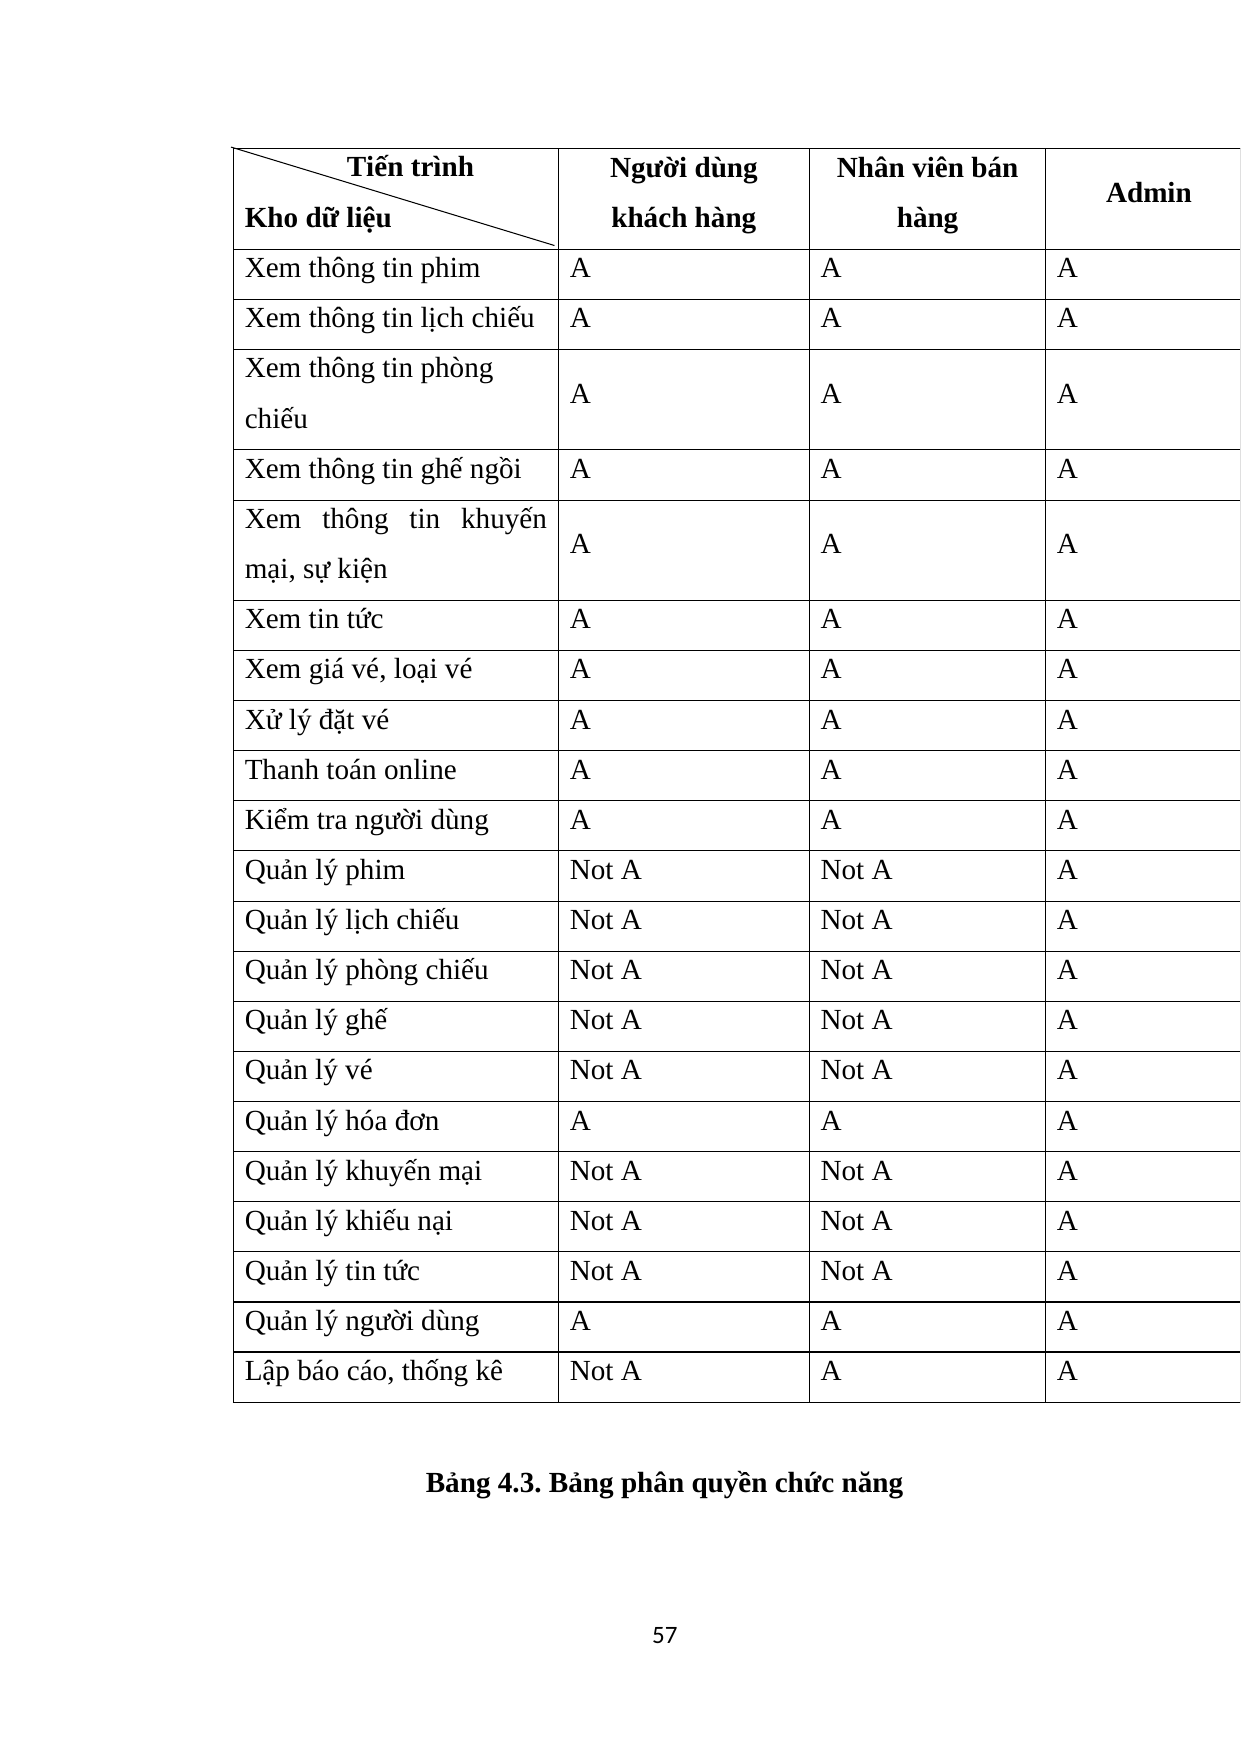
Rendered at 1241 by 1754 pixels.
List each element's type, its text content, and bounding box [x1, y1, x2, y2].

table_cell Quản lý khuyến mại [234, 1152, 558, 1201]
table_cell A [559, 601, 809, 650]
table_header Nhân viên bán hàng [810, 149, 1045, 249]
table_cell A [810, 651, 1045, 700]
table_cell A [559, 250, 809, 299]
table_cell A [810, 1353, 1045, 1402]
table_cell A [559, 801, 809, 850]
table_cell A [810, 300, 1045, 349]
table_cell A [559, 501, 809, 600]
table_cell A [1046, 801, 1240, 850]
table_cell Quản lý phim [234, 851, 558, 901]
table_cell A [1046, 350, 1240, 449]
table_cell Quản lý khiếu nại [234, 1202, 558, 1251]
table_cell Not A [810, 851, 1045, 901]
table_cell Not A [559, 1252, 809, 1301]
table_cell A [1046, 1102, 1240, 1151]
table_cell A [1046, 701, 1240, 750]
table_cell Xem tin tức [234, 601, 558, 650]
table_cell Not A [559, 1002, 809, 1051]
table_cell A [1046, 1152, 1240, 1201]
table_cell Quản lý phòng chiếu [234, 952, 558, 1001]
table_cell Quản lý lịch chiếu [234, 902, 558, 951]
table_cell Not A [559, 1353, 809, 1402]
table_cell A [810, 450, 1045, 499]
table_cell Not A [810, 1252, 1045, 1301]
table_cell A [559, 1102, 809, 1151]
table_cell Not A [810, 1152, 1045, 1201]
table_cell Not A [559, 1202, 809, 1251]
table_cell Xem thông tin phòng chiếu [234, 350, 558, 449]
table_cell Xem thông tin khuyến mại, sự kiện [234, 501, 558, 600]
table_cell A [1046, 501, 1240, 600]
table_cell Xem giá vé, loại vé [234, 651, 558, 700]
table_cell A [810, 501, 1045, 600]
table_cell Not A [810, 902, 1045, 951]
table_cell Not A [559, 1052, 809, 1101]
table_cell A [1046, 601, 1240, 650]
table_cell Quản lý người dùng [234, 1303, 558, 1351]
table_cell A [810, 801, 1045, 850]
table_cell A [1046, 902, 1240, 951]
table_cell A [810, 701, 1045, 750]
table_header Tiến trình Kho dữ liệu [234, 149, 558, 249]
table_cell A [810, 350, 1045, 449]
table_cell Not A [559, 902, 809, 951]
table_cell Not A [559, 952, 809, 1001]
table_cell A [1046, 952, 1240, 1001]
table_cell A [1046, 450, 1240, 499]
table_cell A [810, 250, 1045, 299]
table_cell A [559, 450, 809, 499]
table_cell A [1046, 651, 1240, 700]
table_header Admin [1046, 149, 1240, 249]
table_cell A [810, 1303, 1045, 1351]
table_cell Thanh toán online [234, 751, 558, 800]
table_cell A [1046, 1252, 1240, 1301]
table_cell A [559, 701, 809, 750]
table_cell A [810, 1102, 1045, 1151]
table_cell A [810, 601, 1045, 650]
table_cell A [559, 1303, 809, 1351]
table_cell A [1046, 1002, 1240, 1051]
table_cell Not A [559, 1152, 809, 1201]
table_cell Kiểm tra người dùng [234, 801, 558, 850]
table_cell A [1046, 751, 1240, 800]
table_cell Quản lý vé [234, 1052, 558, 1101]
table_cell Quản lý ghế [234, 1002, 558, 1051]
table_cell Xem thông tin lịch chiếu [234, 300, 558, 349]
table_cell Not A [810, 1052, 1045, 1101]
table_cell Lập báo cáo, thống kê [234, 1353, 558, 1402]
table_cell A [559, 651, 809, 700]
table_cell Xử lý đặt vé [234, 701, 558, 750]
table_header Người dùng khách hàng [559, 149, 809, 249]
table_cell Not A [810, 1202, 1045, 1251]
table_cell Xem thông tin phim [234, 250, 558, 299]
table_cell A [1046, 300, 1240, 349]
table_cell Quản lý hóa đơn [234, 1102, 558, 1151]
table_cell Not A [810, 952, 1045, 1001]
table_cell Xem thông tin ghế ngồi [234, 450, 558, 499]
table_cell A [1046, 1353, 1240, 1402]
table_cell Not A [559, 851, 809, 901]
text Bảng 4.3. Bảng phân quyền chức năng [207, 1465, 1122, 1499]
table_cell A [559, 300, 809, 349]
table_cell Quản lý tin tức [234, 1252, 558, 1301]
table_cell A [559, 350, 809, 449]
table_cell A [1046, 1303, 1240, 1351]
table_cell A [1046, 250, 1240, 299]
table_cell A [810, 751, 1045, 800]
table_cell A [1046, 1202, 1240, 1251]
table_cell A [559, 751, 809, 800]
table_cell A [1046, 851, 1240, 901]
table_cell A [1046, 1052, 1240, 1101]
table_cell Not A [810, 1002, 1045, 1051]
